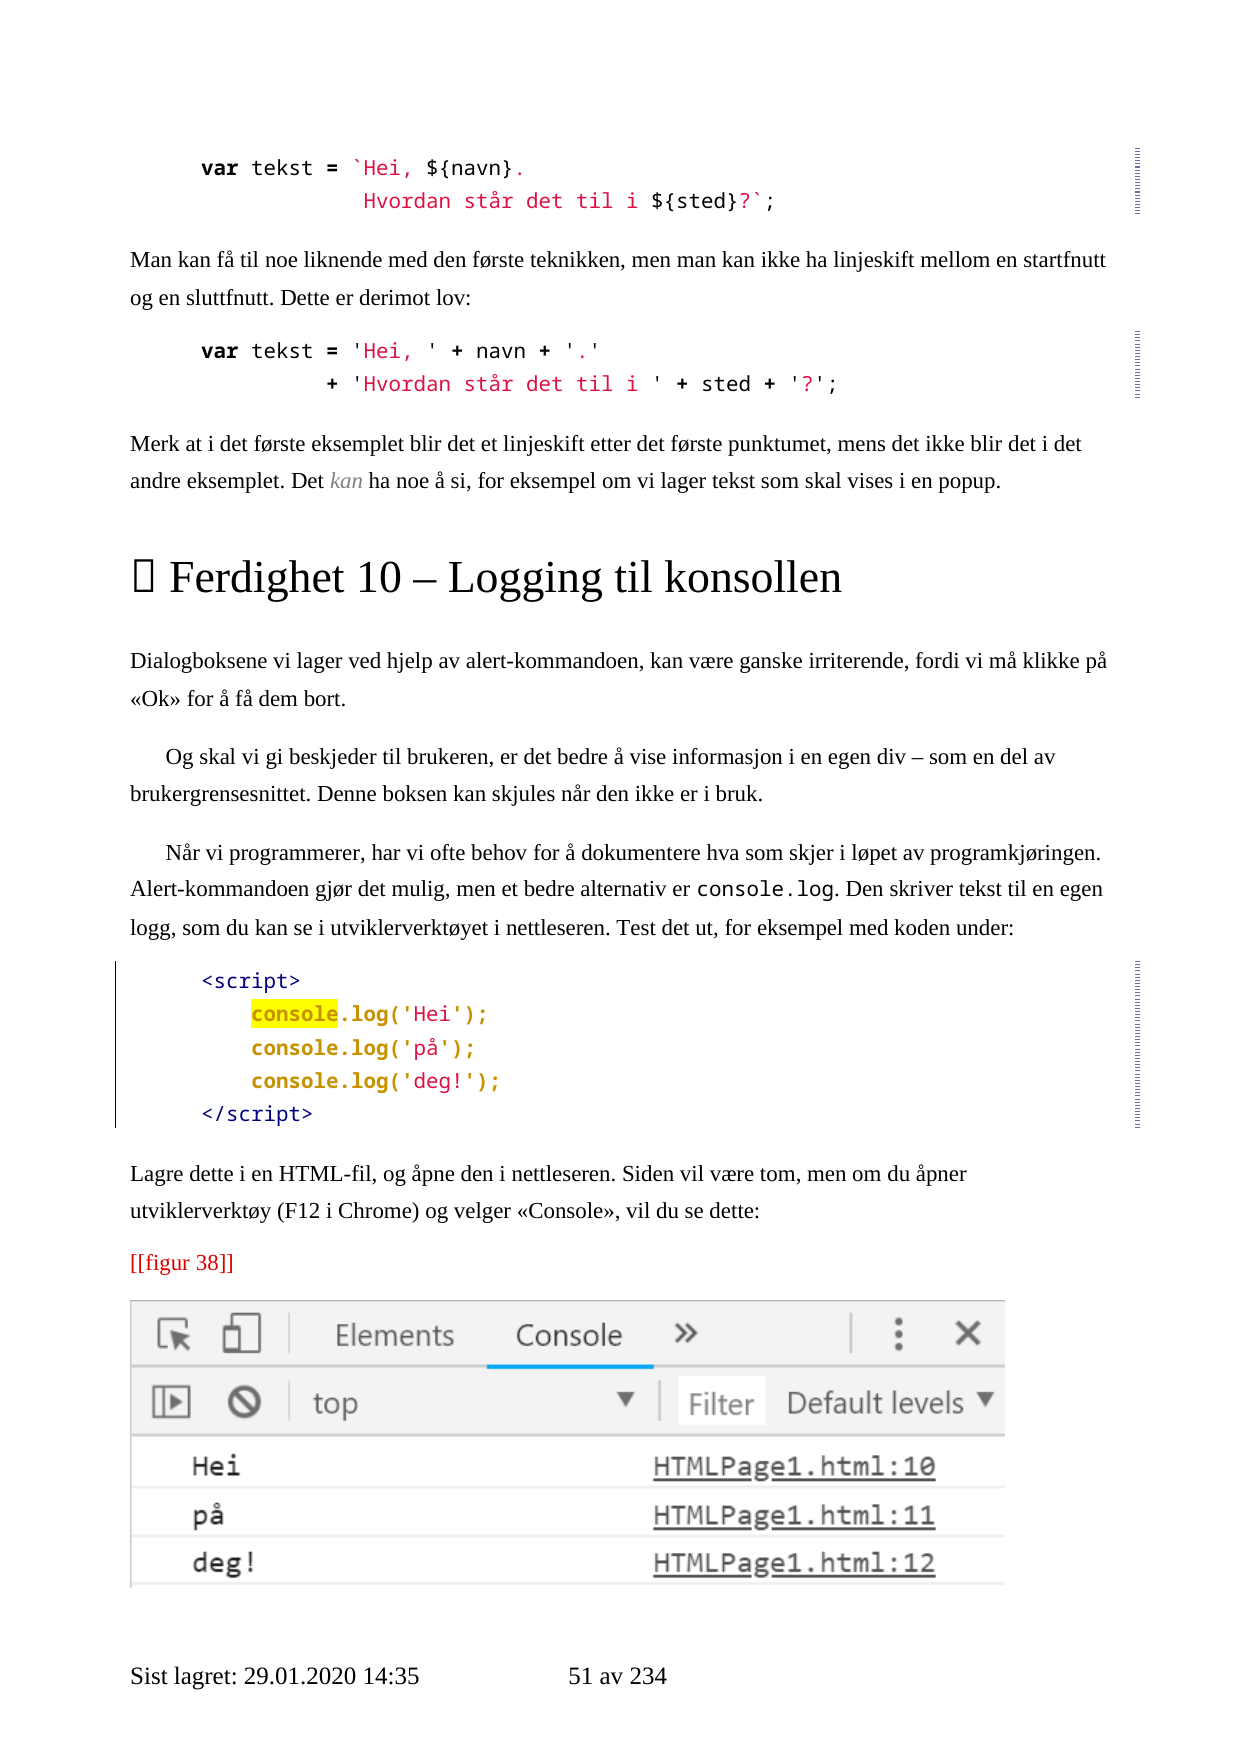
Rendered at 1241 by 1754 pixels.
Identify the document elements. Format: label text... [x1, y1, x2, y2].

text <script> console.log('Hei'); console.log('på'); console.log('deg!'); </script> [201, 961, 1140, 1128]
text var tekst = `Hei, ${navn}. Hvordan står det til i ${sted}?`; [201, 148, 1140, 214]
text Man kan få til noe liknende med den første teknikken, men man kan ikke ha linjeskift mellom en startfnutt og en sluttfnutt. Dette er derimot lov: [130, 235, 1110, 310]
text var tekst = 'Hei, ' + navn + '.' + 'Hvordan står det til i ' + sted + '?'; [201, 331, 1140, 398]
text Merk at i det første eksemplet blir det et linjeskift etter det første punktumet, mens det ikke blir det i det andre eksemplet. Det kan ha noe å si, for eksempel om vi lager tekst som skal vises i en popup. [130, 418, 1110, 493]
picture [129, 1300, 1005, 1588]
text Dialogboksene vi lager ved hjelp av alert-kommandoen, kan være ganske irriterende, fordi vi må klikke på «Ok» for å få dem bort. [130, 636, 1110, 711]
text Når vi programmerer, har vi ofte behov for å dokumentere hva som skjer i løpet av programkjøringen. Alert-kommandoen gjør det mulig, men et bedre alternativ er console.log. Den skriver tekst til en egen logg, som du kan se i utviklerverktøyet i nettleseren. Test det ut, for eksempel med koden under: [130, 828, 1110, 940]
text [[figur 38]] [130, 1244, 1110, 1276]
text Lagre dette i en HTML-fil, og åpne den i nettleseren. Siden vil være tom, men om du åpner utviklerverktøy (F12 i Chrome) og velger «Console», vil du se dette: [130, 1148, 1110, 1223]
text 👏 Ferdighet 10 – Logging til konsollen [130, 543, 1110, 606]
text Og skal vi gi beskjeder til brukeren, er det bedre å vise informasjon i en egen div – som en del av brukergrensesnittet. Denne boksen kan skjules når den ikke er i bruk. [130, 732, 1110, 807]
